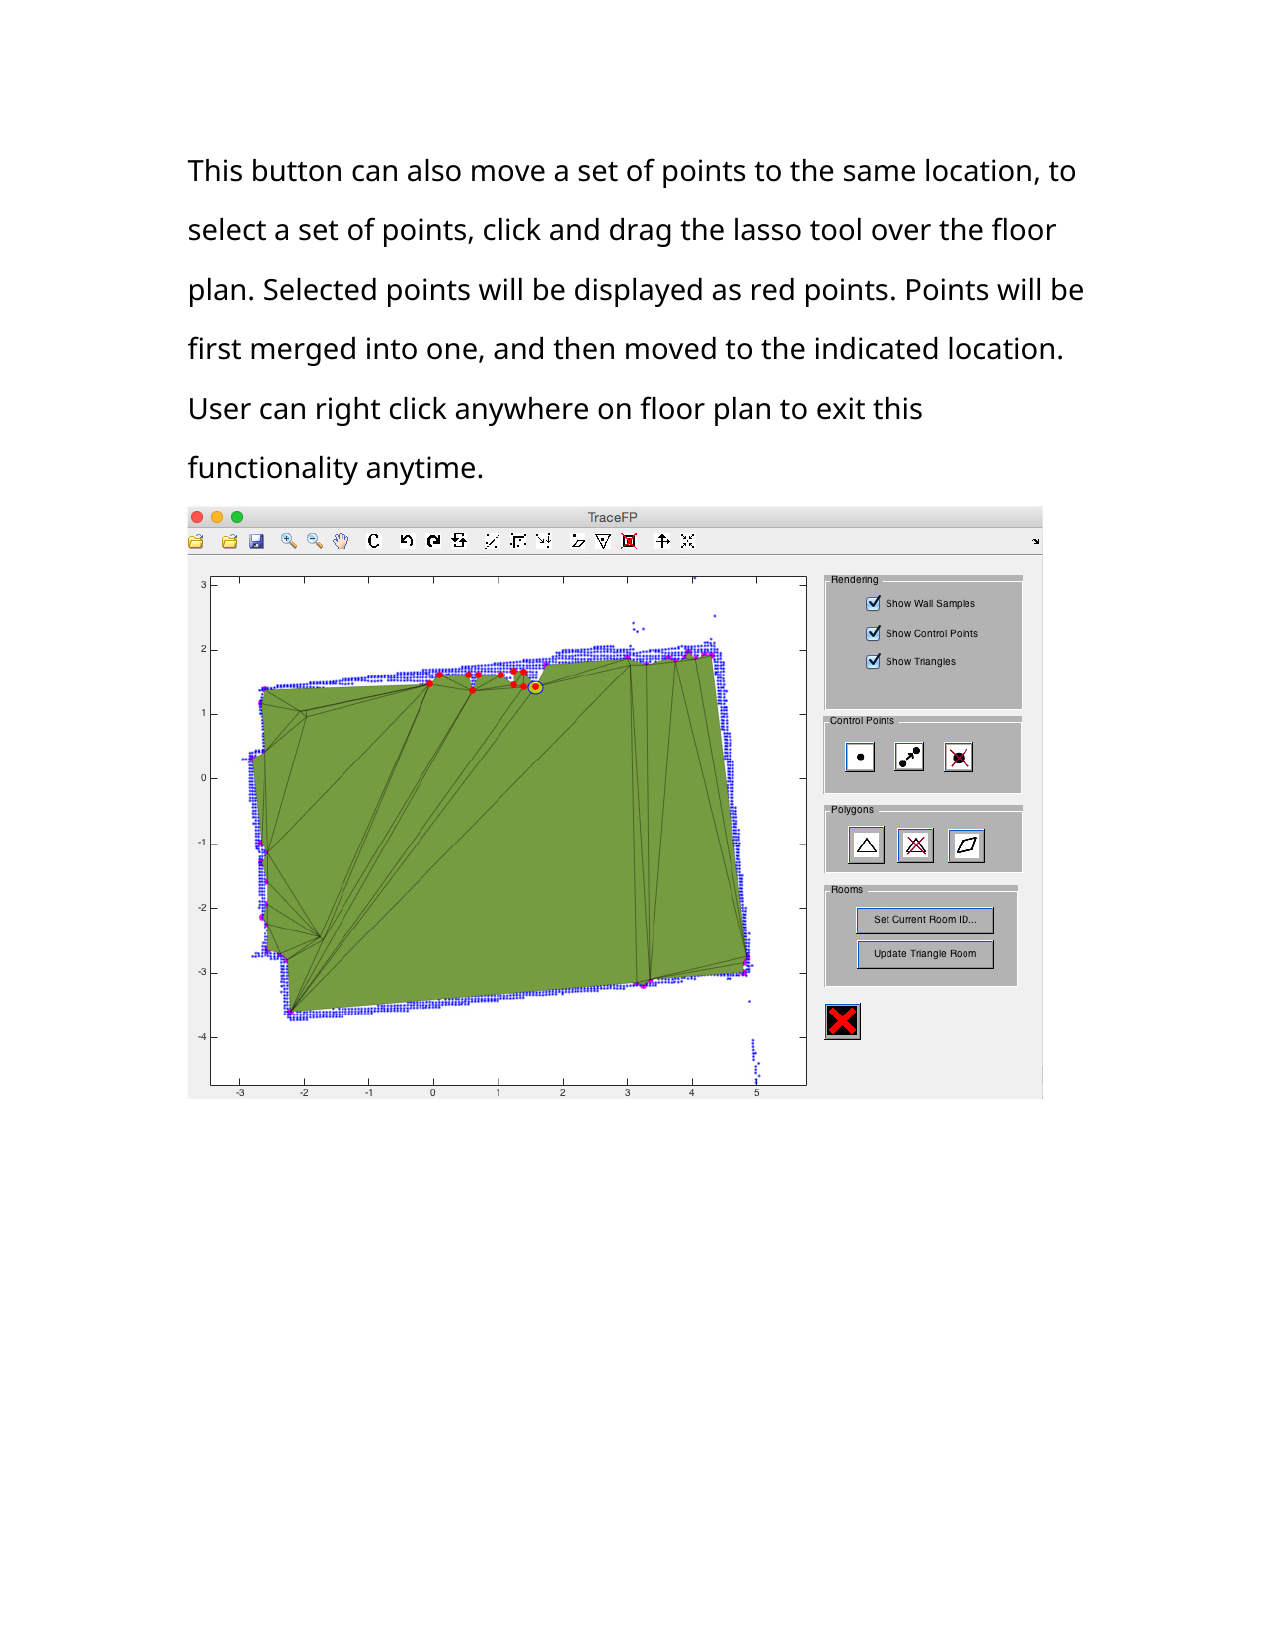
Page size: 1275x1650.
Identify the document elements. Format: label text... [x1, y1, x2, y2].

picture [187, 506, 1043, 1099]
text This button can also move a set of points to the same location, to select a set of points, click and drag the lasso tool over the floor plan. Selected points will be displayed as red points. Points will be first merged into one, and then moved to the indicated location. User can right click anywhere on floor plan to exit this functionality anytime. [187, 150, 1087, 487]
